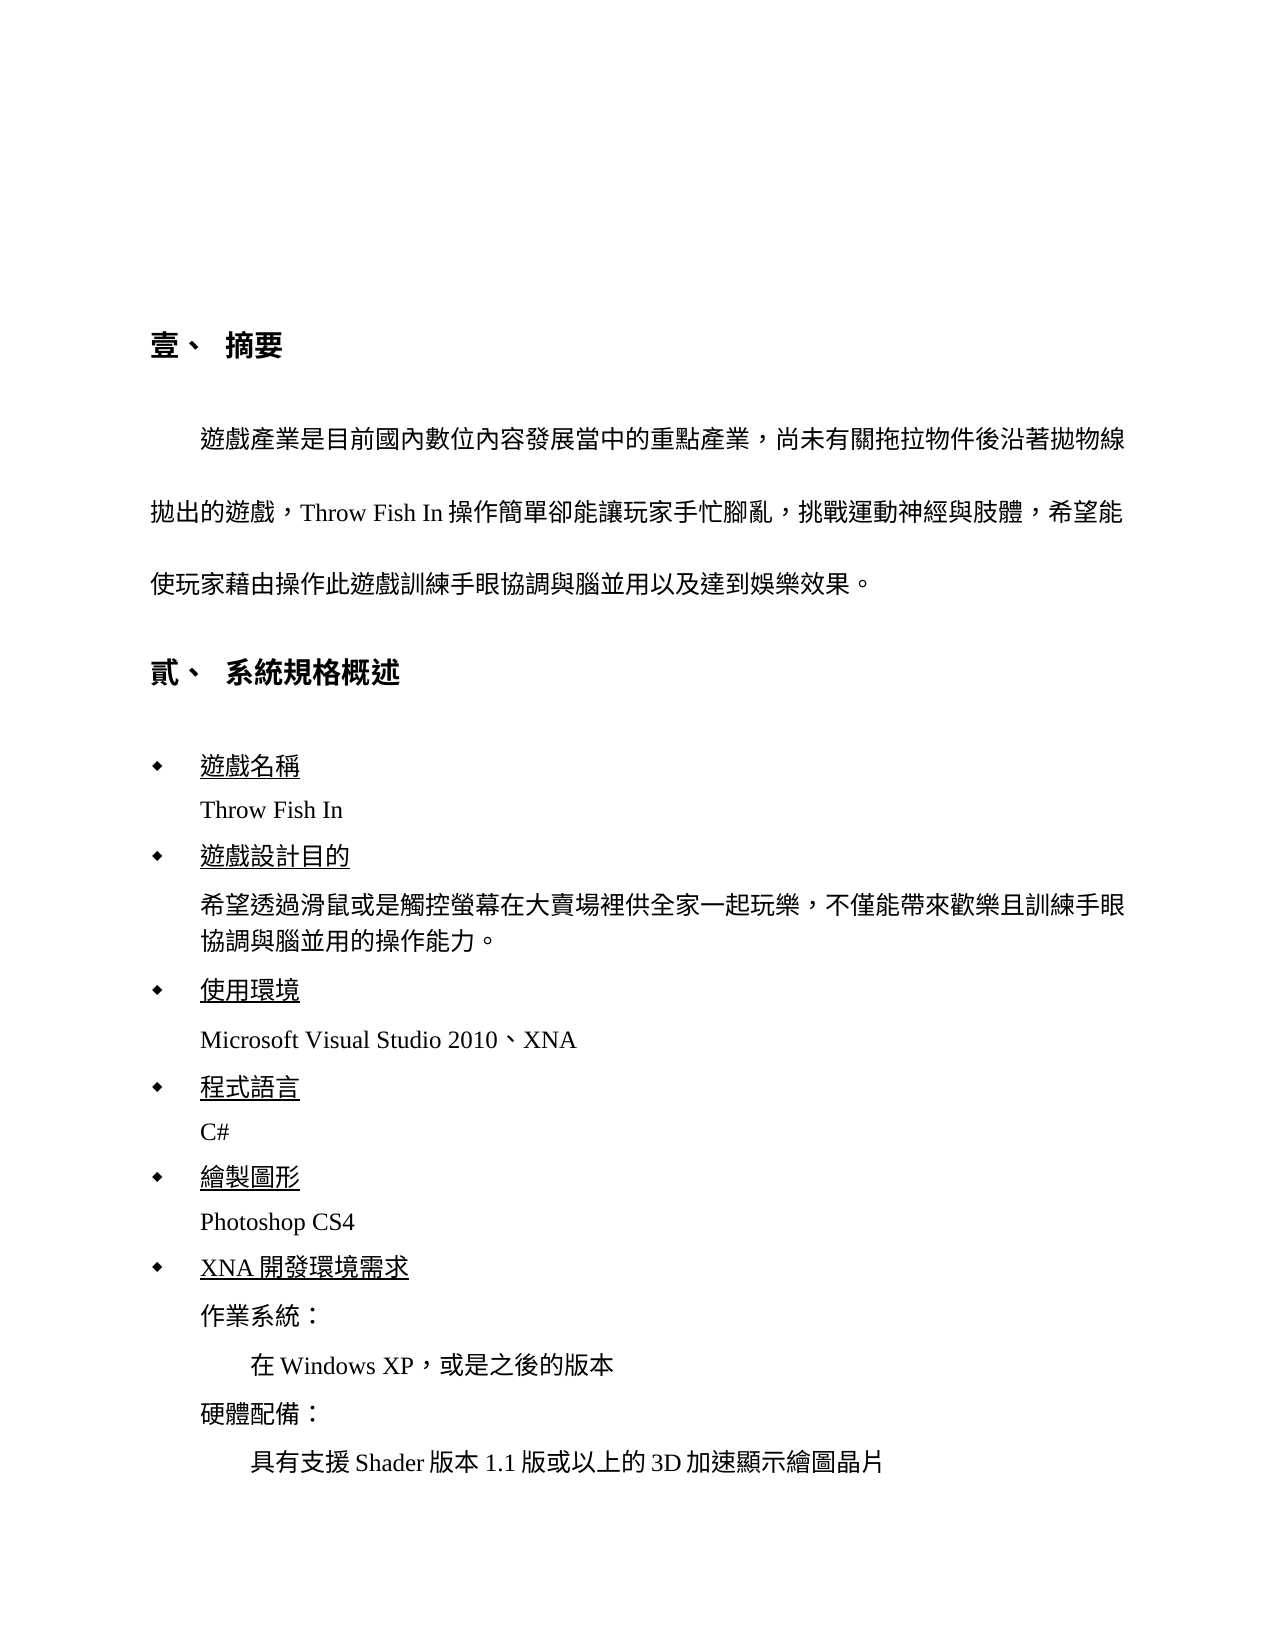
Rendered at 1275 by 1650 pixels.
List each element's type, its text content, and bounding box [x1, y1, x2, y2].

subtitle 遊戲設計目的 [150, 837, 1125, 873]
text Throw Fish In [150, 795, 1125, 824]
text 希望透過滑鼠或是觸控螢幕在大賣場裡供全家一起玩樂，不僅能帶來歡樂且訓練手眼協調與腦並用的操作能力。 [200, 885, 1125, 958]
text Microsoft Visual Studio 2010、XNA [150, 1019, 1125, 1055]
subtitle 摘要 [150, 322, 1125, 365]
text 具有支援Shader版本1.1版或以上的3D加速顯示繪圖晶片 [150, 1443, 1125, 1479]
text 硬體配備： [150, 1394, 1125, 1430]
text C# [150, 1117, 1125, 1145]
subtitle 遊戲名稱 [150, 747, 1125, 783]
subtitle 繪製圖形 [150, 1158, 1125, 1194]
text Photoshop CS4 [150, 1207, 1125, 1235]
subtitle 程式語言 [150, 1068, 1125, 1104]
text 遊戲產業是目前國內數位內容發展當中的重點產業，尚未有關拖拉物件後沿著拋物線拋出的遊戲，Throw Fish In操作簡單卻能讓玩家手忙腳亂，挑戰運動神經與肢體，希望能使玩家藉由操作此遊戲訓練手眼協調與腦並用以及達到娛樂效果。 [150, 419, 1125, 601]
text 在Windows XP，或是之後的版本 [150, 1345, 1125, 1382]
subtitle 系統規格概述 [150, 649, 1125, 692]
subtitle XNA開發環境需求 [150, 1248, 1125, 1284]
text 作業系統： [150, 1297, 1125, 1333]
subtitle 使用環境 [150, 970, 1125, 1007]
